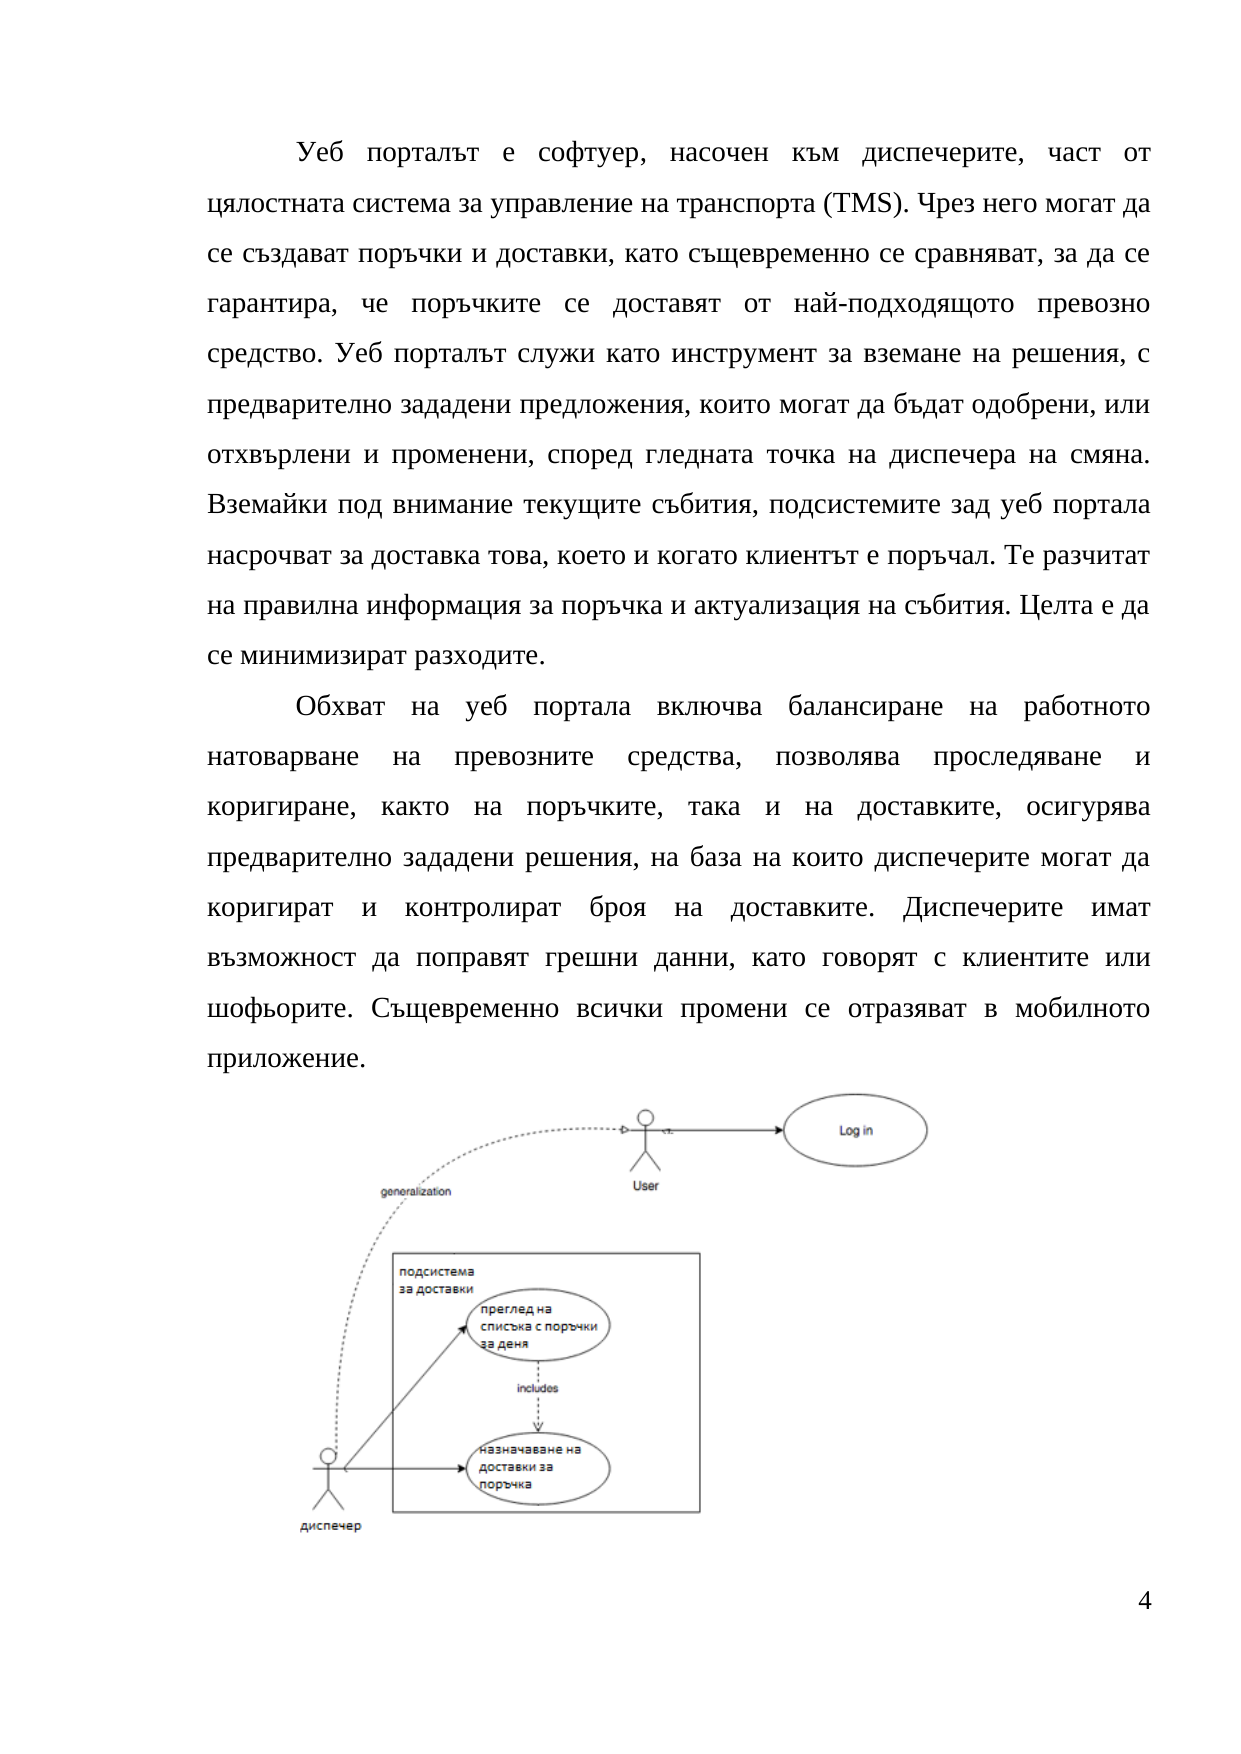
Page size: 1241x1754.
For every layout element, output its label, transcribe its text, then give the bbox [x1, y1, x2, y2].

picture [295, 1090, 933, 1538]
text Обхват на уеб портала включва балансиране на работното натоварване на превозните средства, позволява проследяване и коригиране, както на поръчките, така и на доставките, осигурява предварително зададени решения, на база на които диспечерите могат да коригират и контролират броя на доставките. Диспечерите имат възможност да поправят грешни данни, като говорят с клиентите или шофьорите. Същевременно всички промени се отразяват в мобилното приложение. [207, 688, 1152, 1073]
text Уеб порталът е софтуер, насочен към диспечерите, част от цялостната система за управление на транспорта (TMS). Чрез него могат да се създават поръчки и доставки, като същевременно се сравняват, за да се гарантира, че поръчките се доставят от най-подходящото превозно средство. Уеб порталът служи като инструмент за вземане на решения, с предварително зададени предложения, които могат да бъдат одобрени, или отхвърлени и променени, според гледната точка на диспечера на смяна. Вземайки под внимание текущите събития, подсистемите зад уеб портала насрочват за доставка това, което и когато клиентът е поръчал. Те разчитат на правилна информация за поръчка и актуализация на събития. Целта е да се минимизират разходите. [207, 134, 1152, 671]
